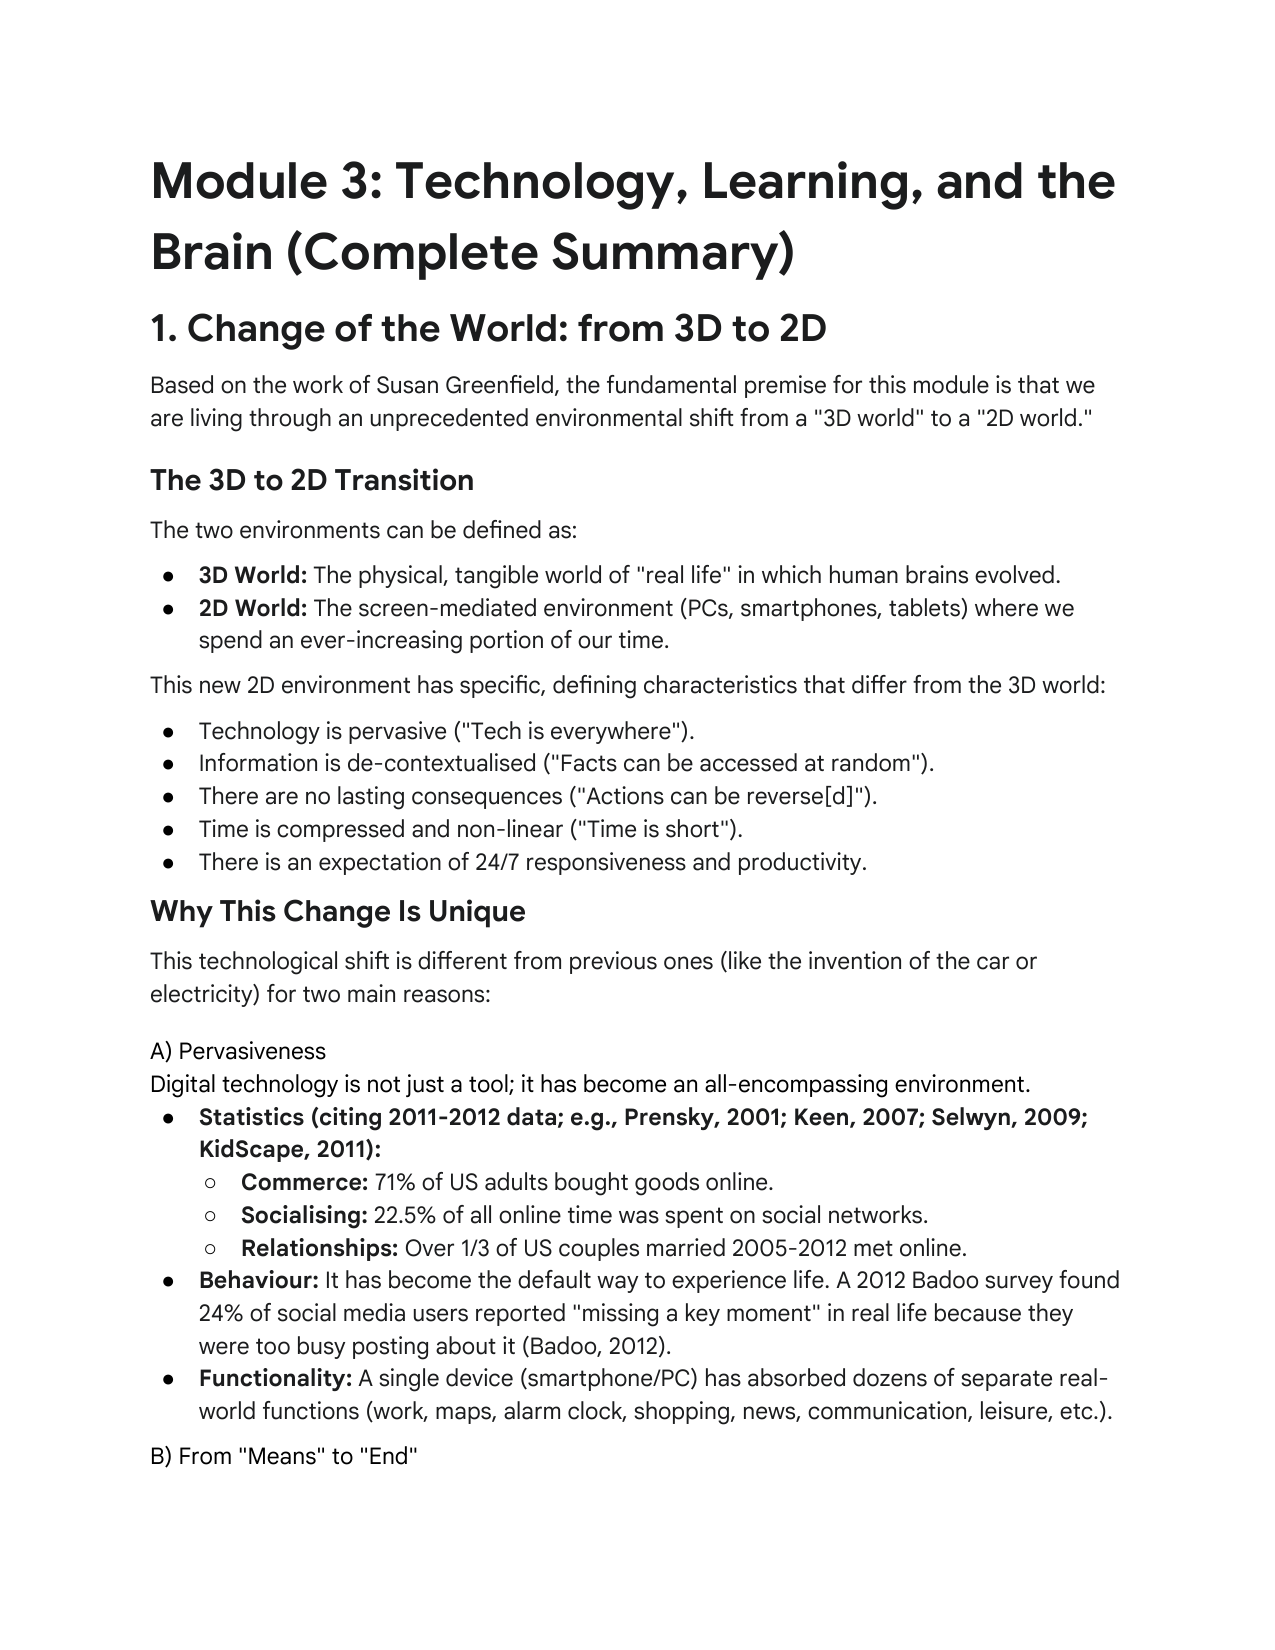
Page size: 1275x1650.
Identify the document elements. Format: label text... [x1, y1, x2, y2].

list 2D World: The screen-mediated environment (PCs, smartphones, tablets) where we spend an ever-increasing portion of our time. [161, 594, 1125, 655]
list Technology is pervasive ("Tech is everywhere"). [161, 717, 1125, 746]
list Socialising: 22.5% of all online time was spent on social networks. [203, 1201, 1125, 1230]
list 3D World: The physical, tangible world of "real life" in which human brains evolved. [161, 561, 1125, 590]
text The two environments can be defined as: [150, 516, 1125, 544]
subtitle Module 3: Technology, Learning, and the Brain (Complete Summary) [150, 150, 1125, 284]
list There are no lasting consequences ("Actions can be reverse[d]"). [161, 782, 1125, 811]
text This technological shift is different from previous ones (like the invention of the car or electricity) for two main reasons: [150, 947, 1125, 1008]
list Information is de-contextualised ("Facts can be accessed at random"). [161, 749, 1125, 778]
list Time is compressed and non-linear ("Time is short"). [161, 815, 1125, 844]
subtitle 1. Change of the World: from 3D to 2D [150, 305, 1125, 352]
text A) Pervasiveness [150, 1037, 1125, 1066]
list Functionality: A single device (smartphone/PC) has absorbed dozens of separate real-world functions (work, maps, alarm clock, shopping, news, communication, leisure, etc.). [161, 1364, 1125, 1426]
text This new 2D environment has specific, defining characteristics that differ from the 3D world: [150, 672, 1125, 700]
subtitle Why This Change Is Unique [150, 893, 1125, 929]
list Behaviour: It has become the default way to experience life. A 2012 Badoo survey found 24% of social media users reported "missing a key moment" in real life because they were too busy posting about it (Badoo, 2012). [161, 1266, 1125, 1361]
list Relationships: Over 1/3 of US couples married 2005-2012 met online. [203, 1234, 1125, 1262]
text Based on the work of Susan Greenfield, the fundamental premise for this module is that we are living through an unprecedented environmental shift from a "3D world" to a "2D world." [150, 371, 1125, 433]
list Commerce: 71% of US adults bought goods online. [203, 1168, 1125, 1197]
subtitle The 3D to 2D Transition [150, 462, 1125, 498]
text Digital technology is not just a tool; it has become an all-encompassing environment. [150, 1070, 1125, 1099]
list There is an expectation of 24/7 responsiveness and productivity. [161, 848, 1125, 876]
text B) From "Means" to "End" [150, 1442, 1125, 1471]
list Statistics (citing 2011-2012 data; e.g., Prensky, 2001; Keen, 2007; Selwyn, 2009; KidScape, 2011): [161, 1103, 1125, 1164]
